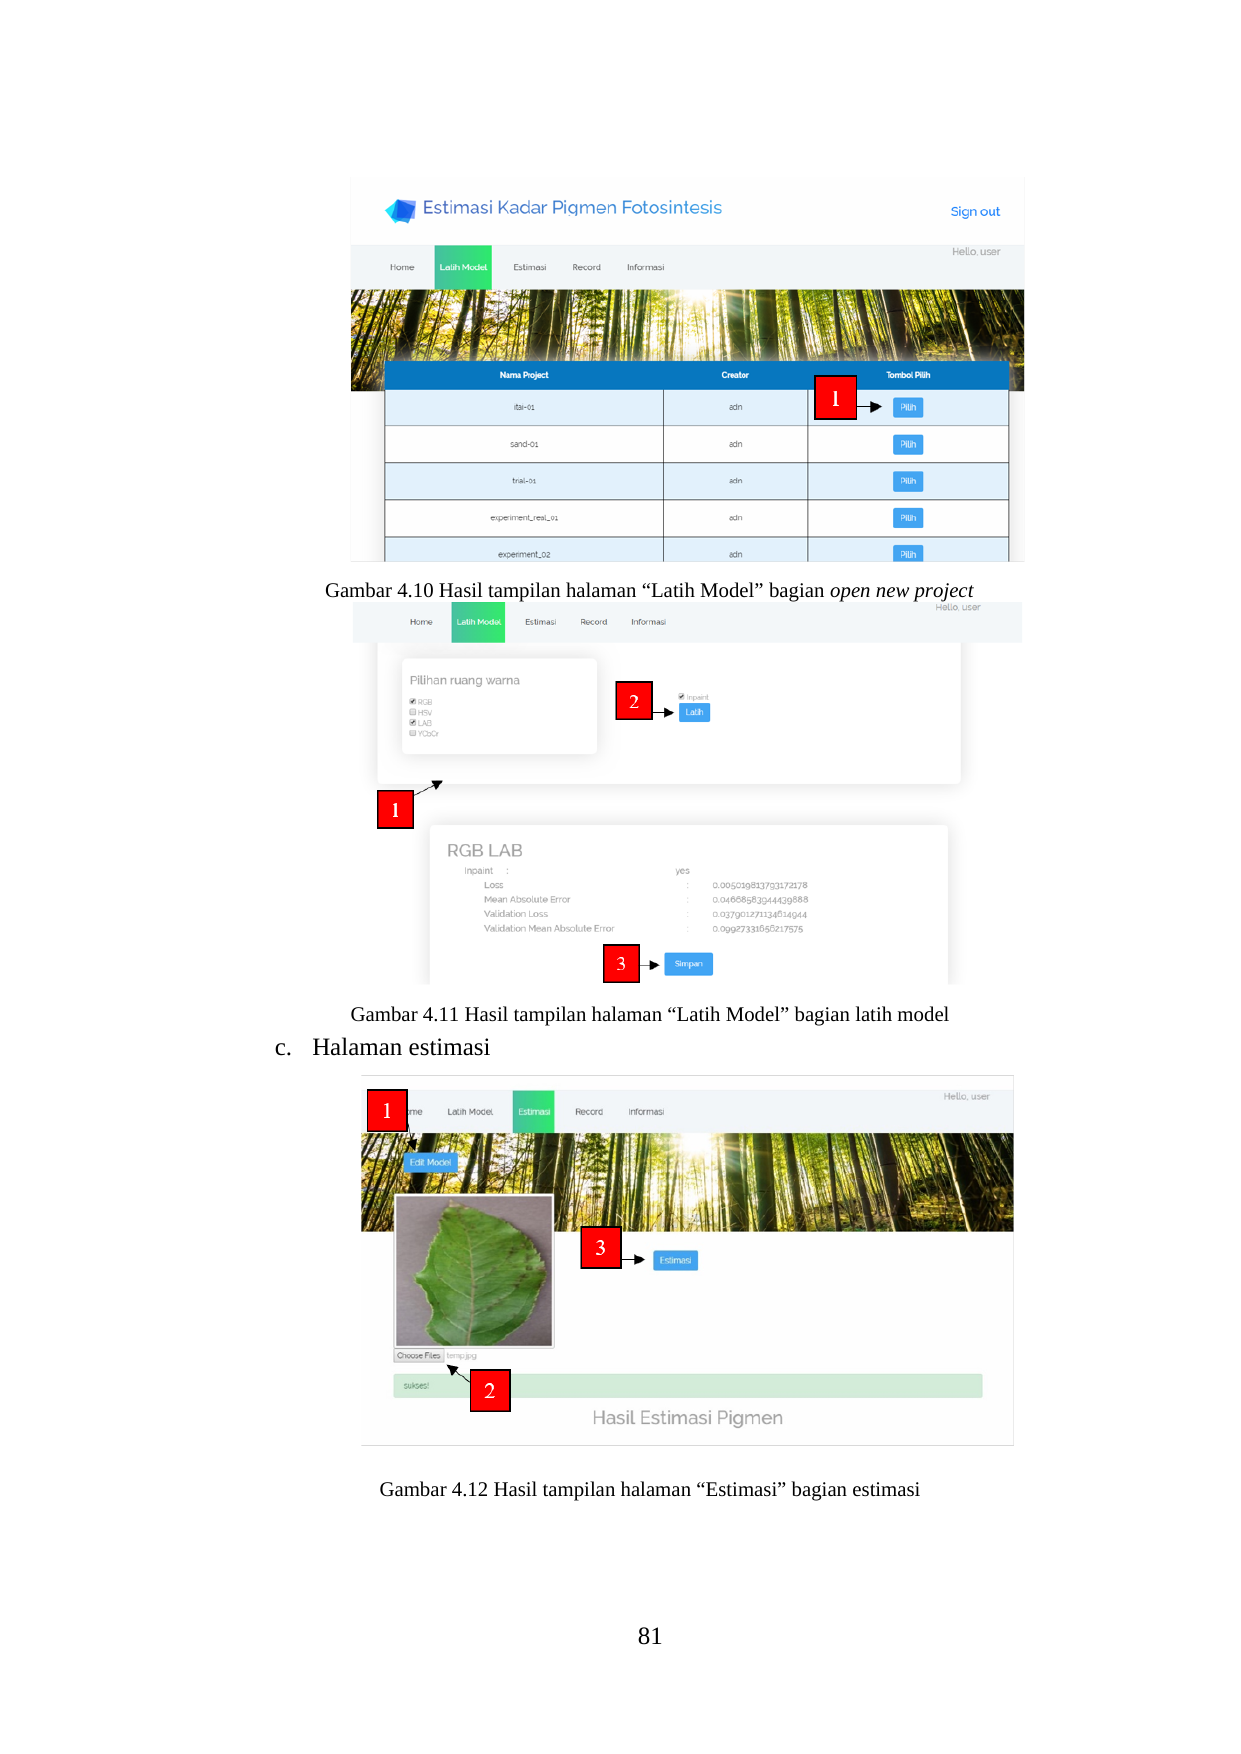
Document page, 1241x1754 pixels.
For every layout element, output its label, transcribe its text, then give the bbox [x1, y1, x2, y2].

picture [361, 1075, 1014, 1446]
list Halaman estimasi [274, 1032, 1063, 1061]
text Gambar 4.10 Hasil tampilan halaman “Latih Model” bagian open new project [237, 578, 1063, 602]
text Gambar 4.12 Hasil tampilan halaman “Estimasi” bagian estimasi [237, 1477, 1063, 1501]
text Gambar 4.11 Hasil tampilan halaman “Latih Model” bagian latih model [237, 1002, 1063, 1026]
picture [352, 602, 1023, 985]
picture [350, 177, 1025, 562]
